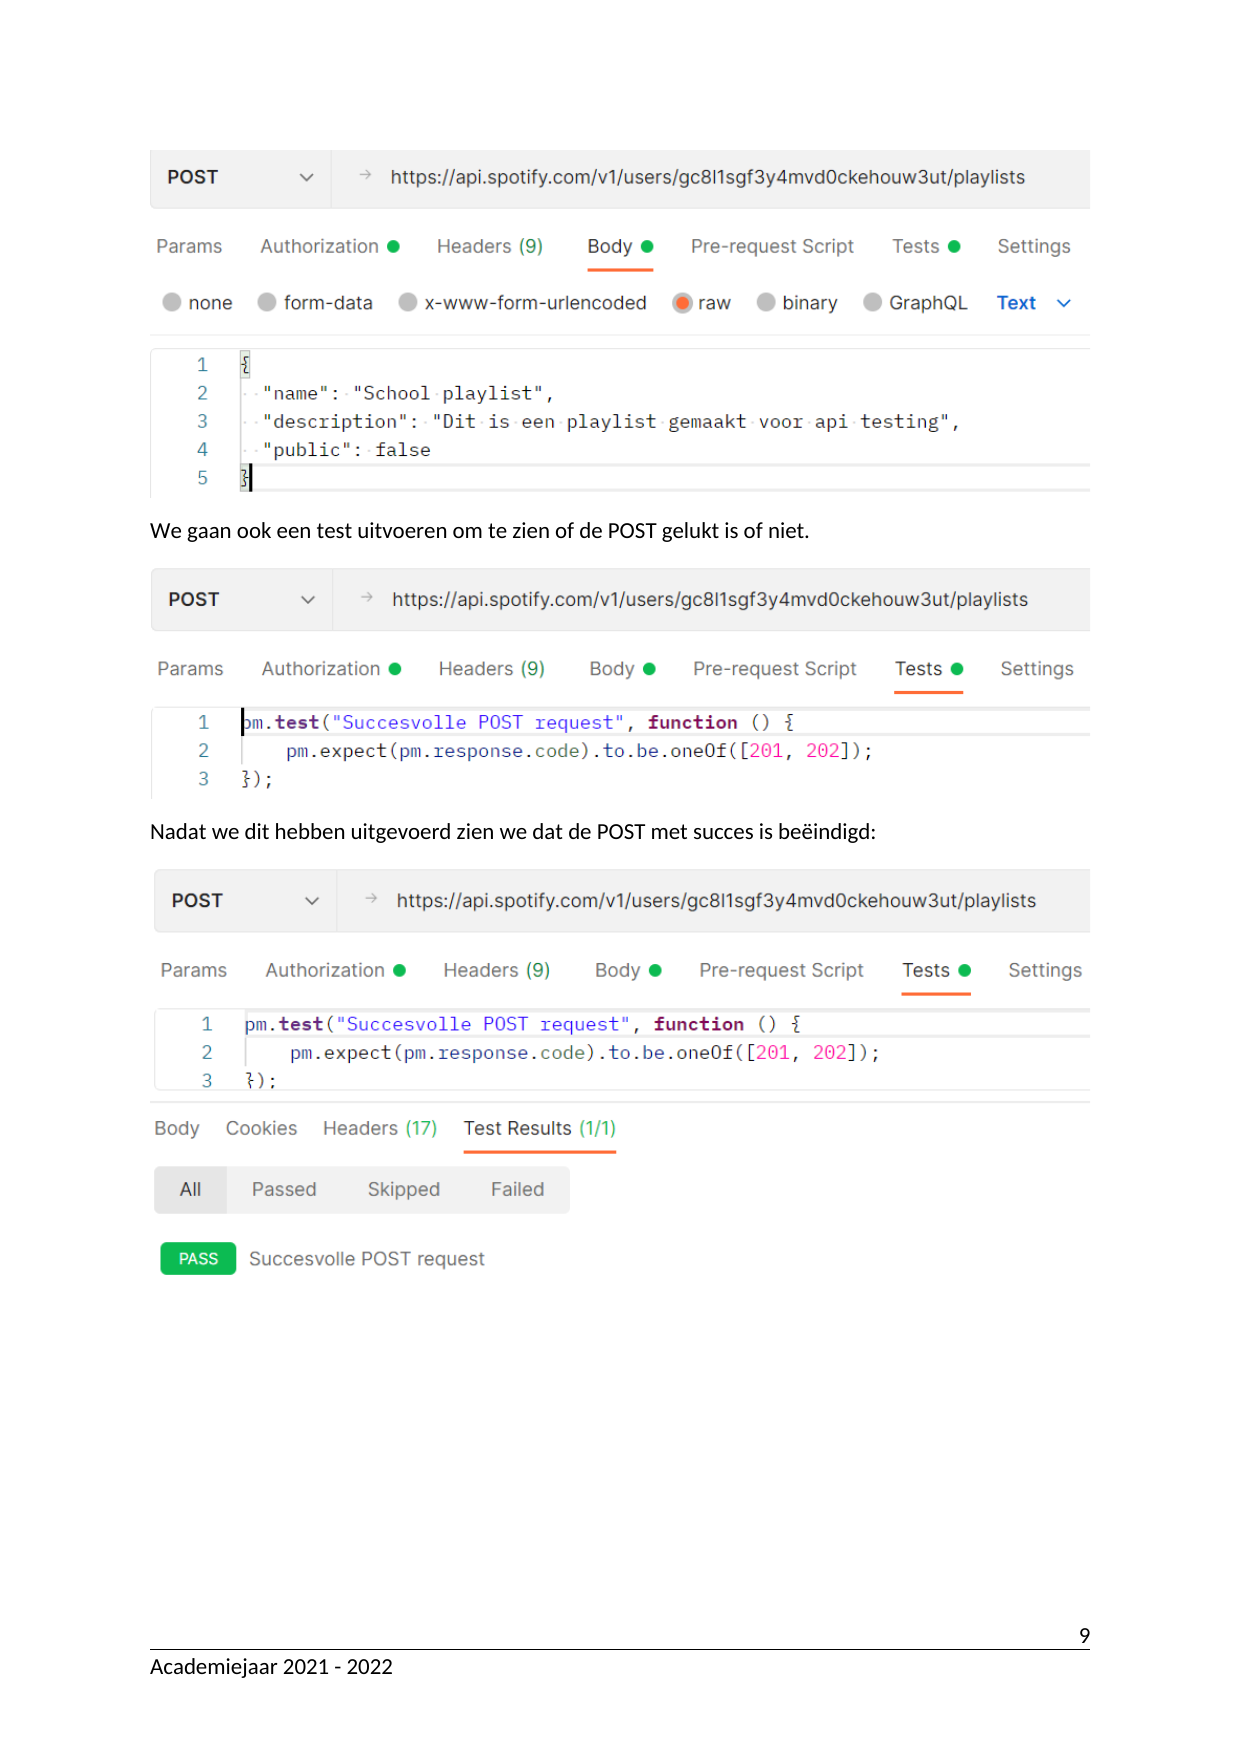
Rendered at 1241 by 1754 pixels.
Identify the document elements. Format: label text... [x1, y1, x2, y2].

picture [150, 563, 1091, 799]
picture [150, 864, 1091, 1297]
text We gaan ook een test uitvoeren om te zien of de POST gelukt is of niet. [150, 516, 1090, 544]
text Nadat we dit hebben uitgevoerd zien we dat de POST met succes is beëindigd: [150, 817, 1090, 845]
picture [150, 150, 1091, 498]
